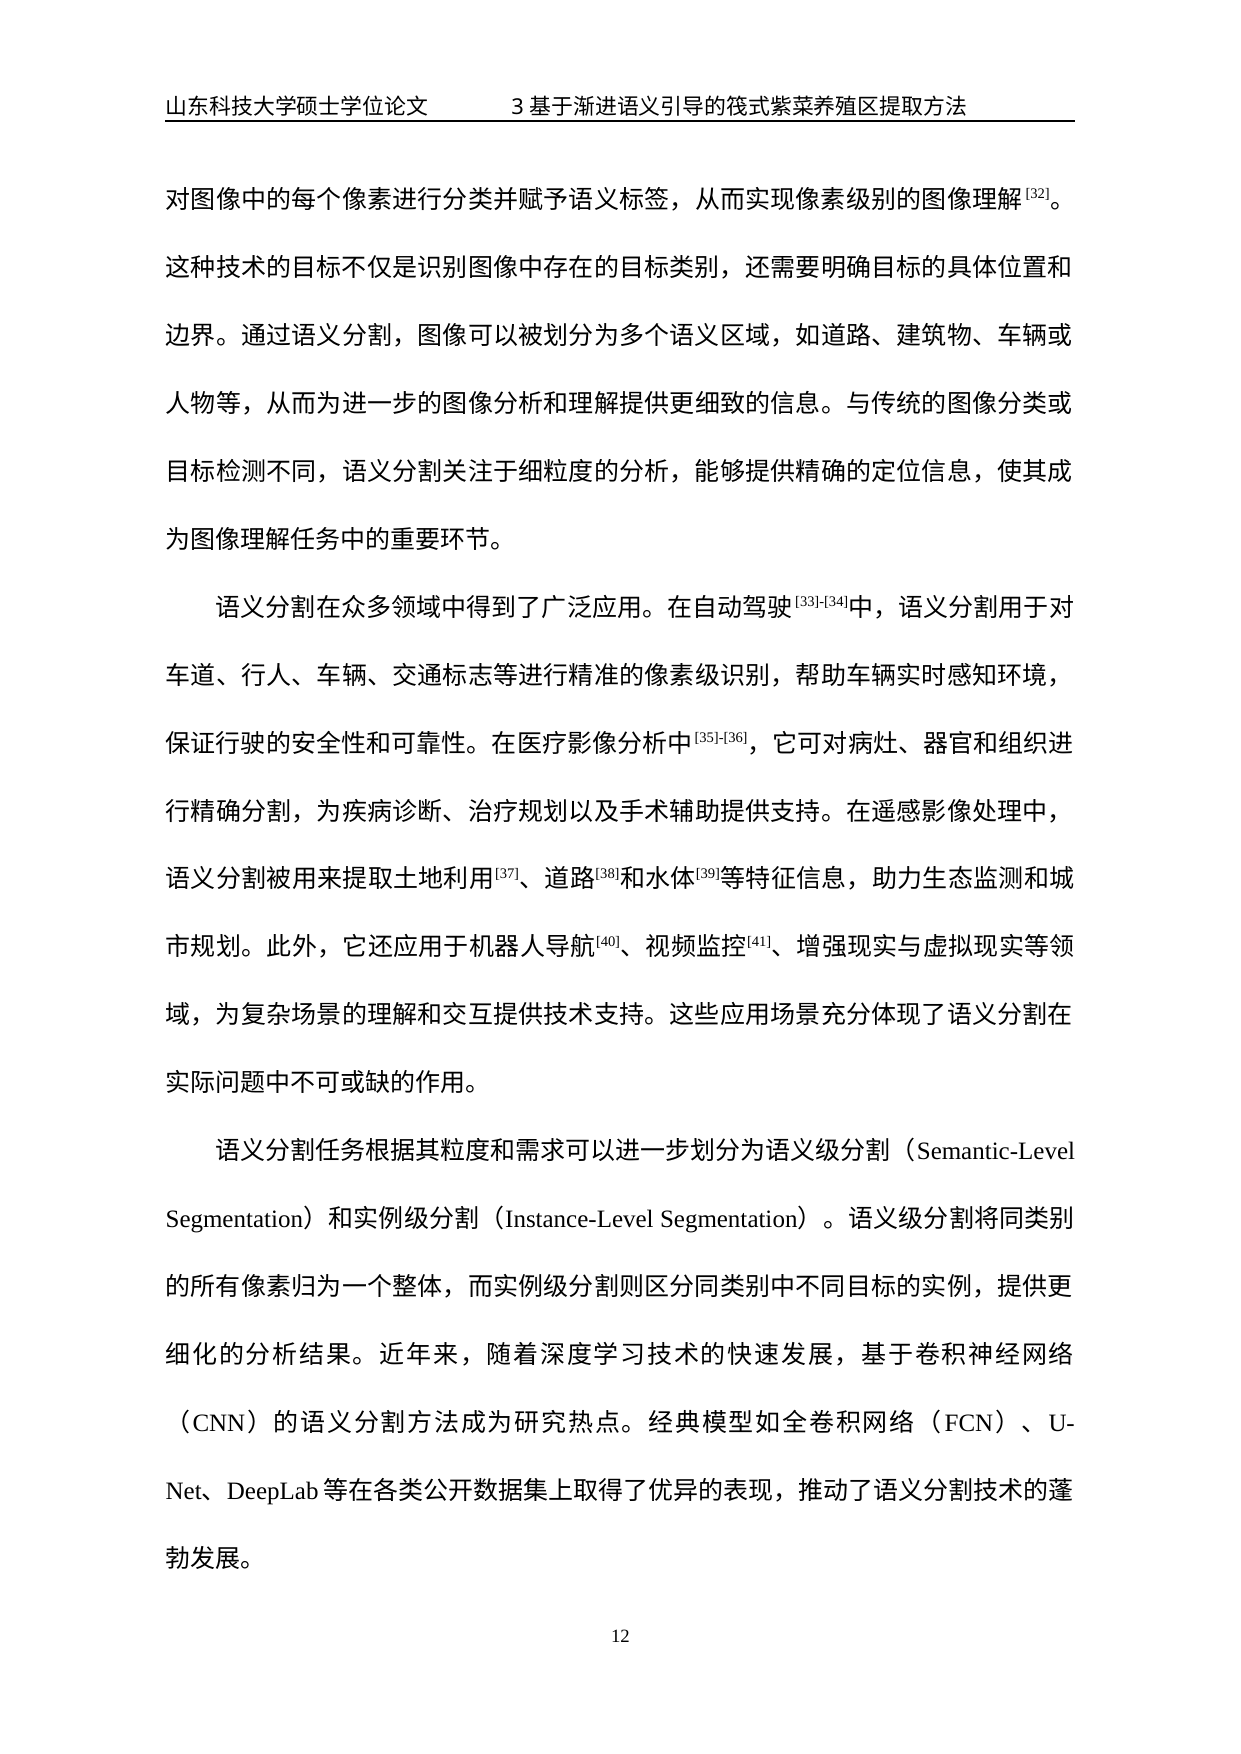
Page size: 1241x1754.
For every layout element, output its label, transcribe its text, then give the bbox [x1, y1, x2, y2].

text 语义分割任务根据其粒度和需求可以进一步划分为语义级分割（Semantic-Level Segmentation）和实例级分割（Instance-Level Segmentation）。语义级分割将同类别的所有像素归为一个整体，而实例级分割则区分同类别中不同目标的实例，提供更细化的分析结果。近年来，随着深度学习技术的快速发展，基于卷积神经网络（CNN）的语义分割方法成为研究热点。经典模型如全卷积网络（FCN）、U-Net、DeepLab等在各类公开数据集上取得了优异的表现，推动了语义分割技术的蓬勃发展。 [165, 1115, 1075, 1590]
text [165, 164, 1075, 571]
text 语义分割在众多领域中得到了广泛应用。在自动驾驶[33-34]中，语义分割用于对车道、行人、车辆、交通标志等进行精准的像素级识别，帮助车辆实时感知环境，保证行驶的安全性和可靠性。在医疗影像分析中[35-36]，它可对病灶、器官和组织进行精确分割，为疾病诊断、治疗规划以及手术辅助提供支持。在遥感影像处理中，语义分割被用来提取土地利用[37]、道路[38]和水体[39]等特征信息，助力生态监测和城市规划。此外，它还应用于机器人导航[40]、视频监控[41]、增强现实与虚拟现实等领域，为复杂场景的理解和交互提供技术支持。这些应用场景充分体现了语义分割在实际问题中不可或缺的作用。 [165, 571, 1075, 1115]
